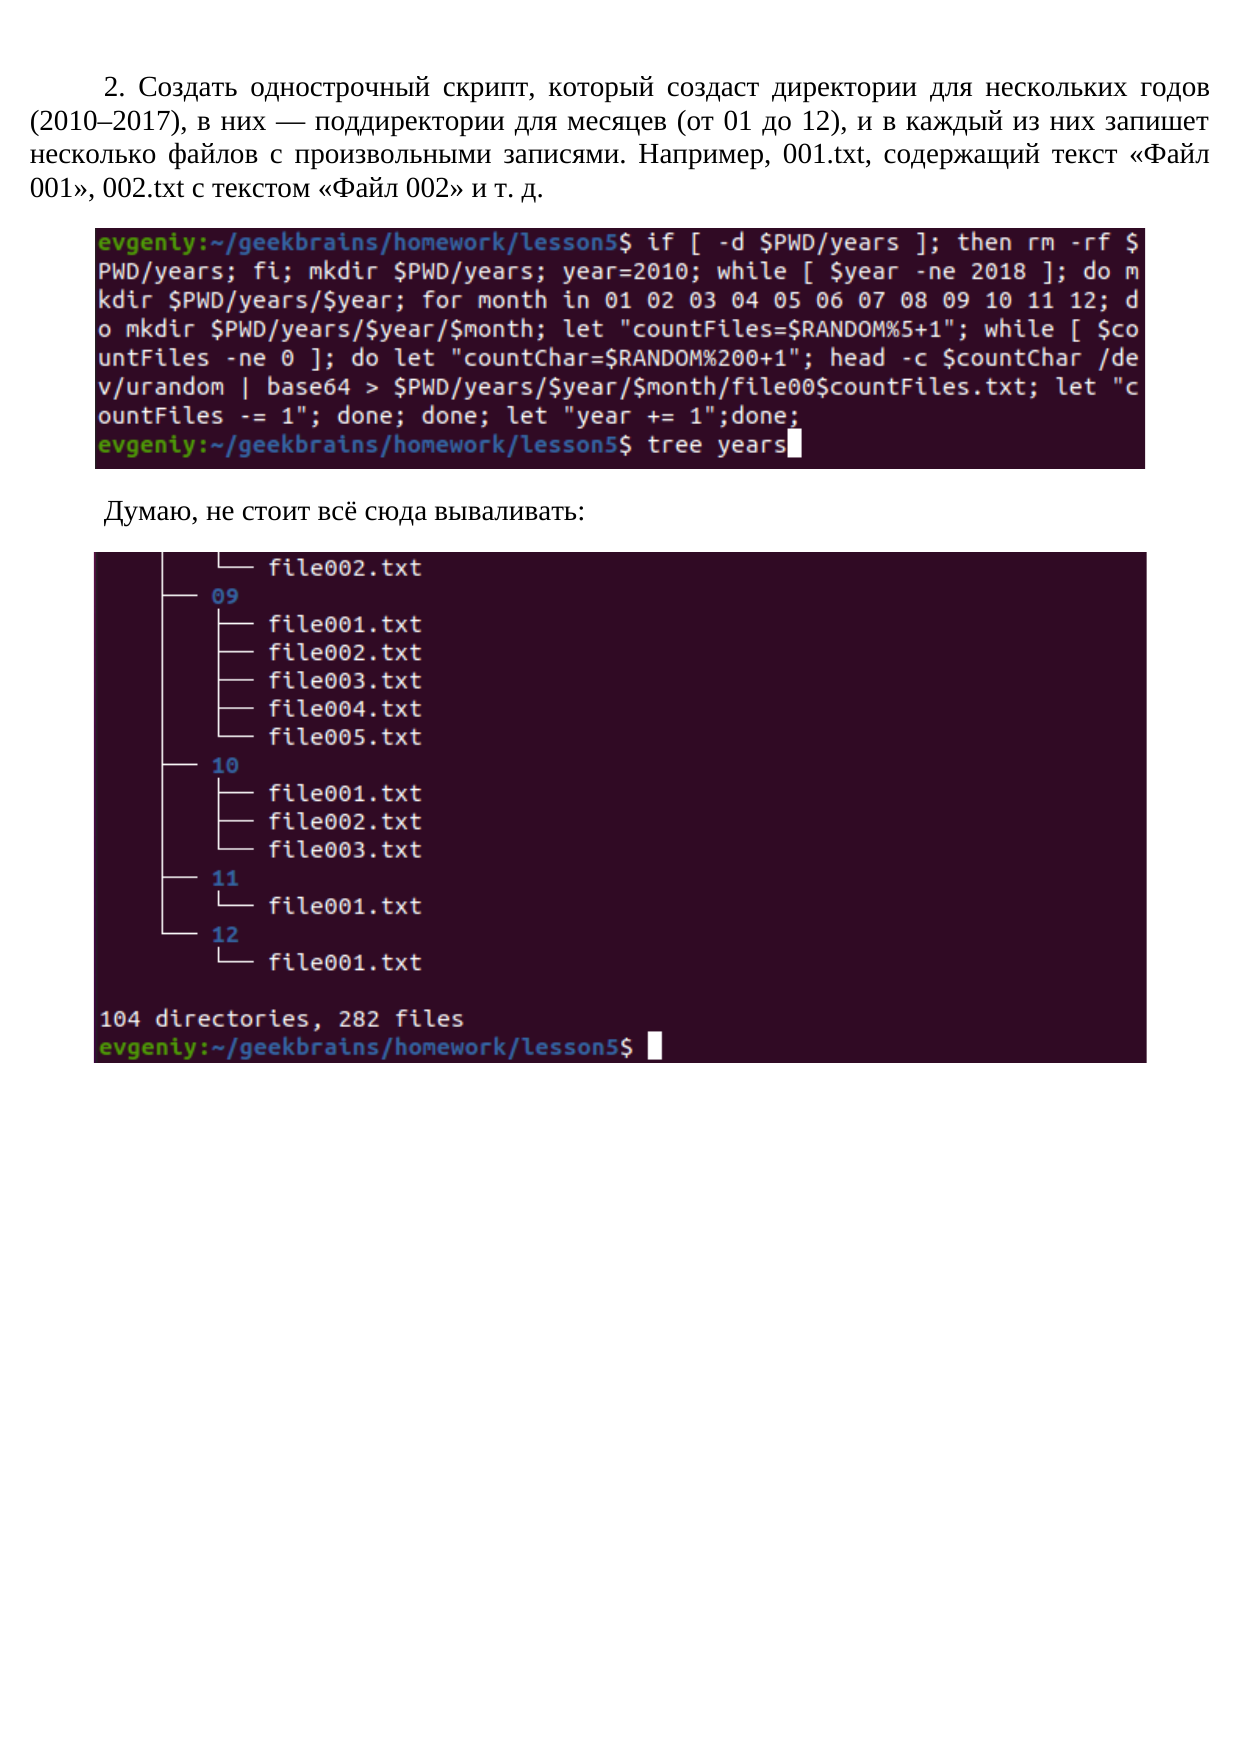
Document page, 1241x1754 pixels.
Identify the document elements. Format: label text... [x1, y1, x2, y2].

text Думаю, не стоит всё сюда вываливать: [29, 493, 1211, 527]
text 2. Создать однострочный скрипт, который создаст директории для нескольких годов (2010–2017), в них — поддиректории для месяцев (от 01 до 12), и в каждый из них запишет несколько файлов с произвольными записями. Например, 001.txt, содержащий текст «Файл 001», 002.txt с текстом «Файл 002» и т. д. [29, 69, 1211, 203]
picture [95, 228, 1146, 469]
picture [93, 552, 1147, 1063]
